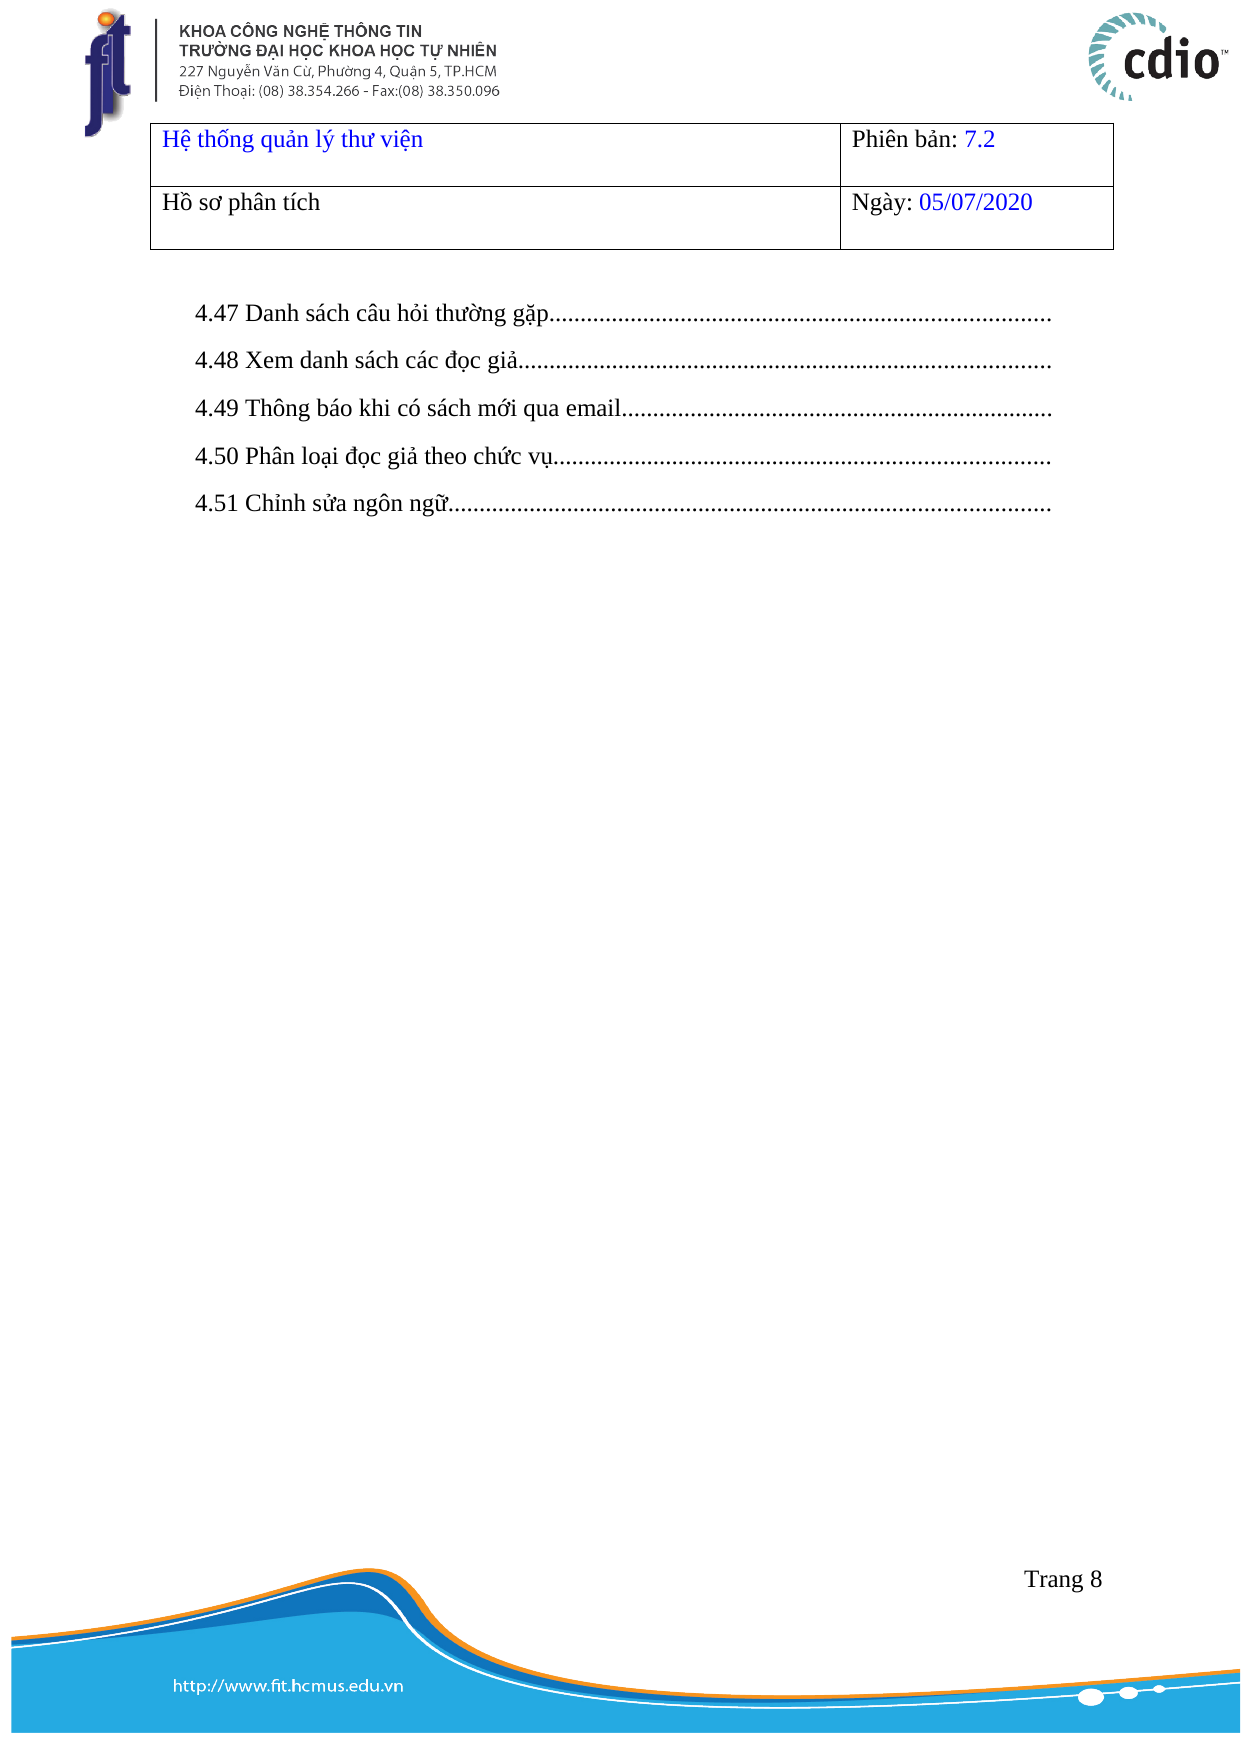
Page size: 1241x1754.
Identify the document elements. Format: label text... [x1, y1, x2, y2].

picture [841, 124, 1113, 161]
picture [11, 1564, 1241, 1733]
text 4.49 Thông báo khi có sách mới qua email 144 [195, 393, 1015, 422]
text 4.51 Chỉnh sửa ngôn ngữ 146 [195, 488, 1015, 517]
text 4.47 Danh sách câu hỏi thường gặp 142 [195, 298, 1015, 326]
picture [61, 2, 1241, 161]
text 4.48 Xem danh sách các đọc giả 143 [195, 345, 1015, 374]
text 4.50 Phân loại đọc giả theo chức vụ 145 [195, 441, 1015, 469]
picture [151, 124, 840, 161]
